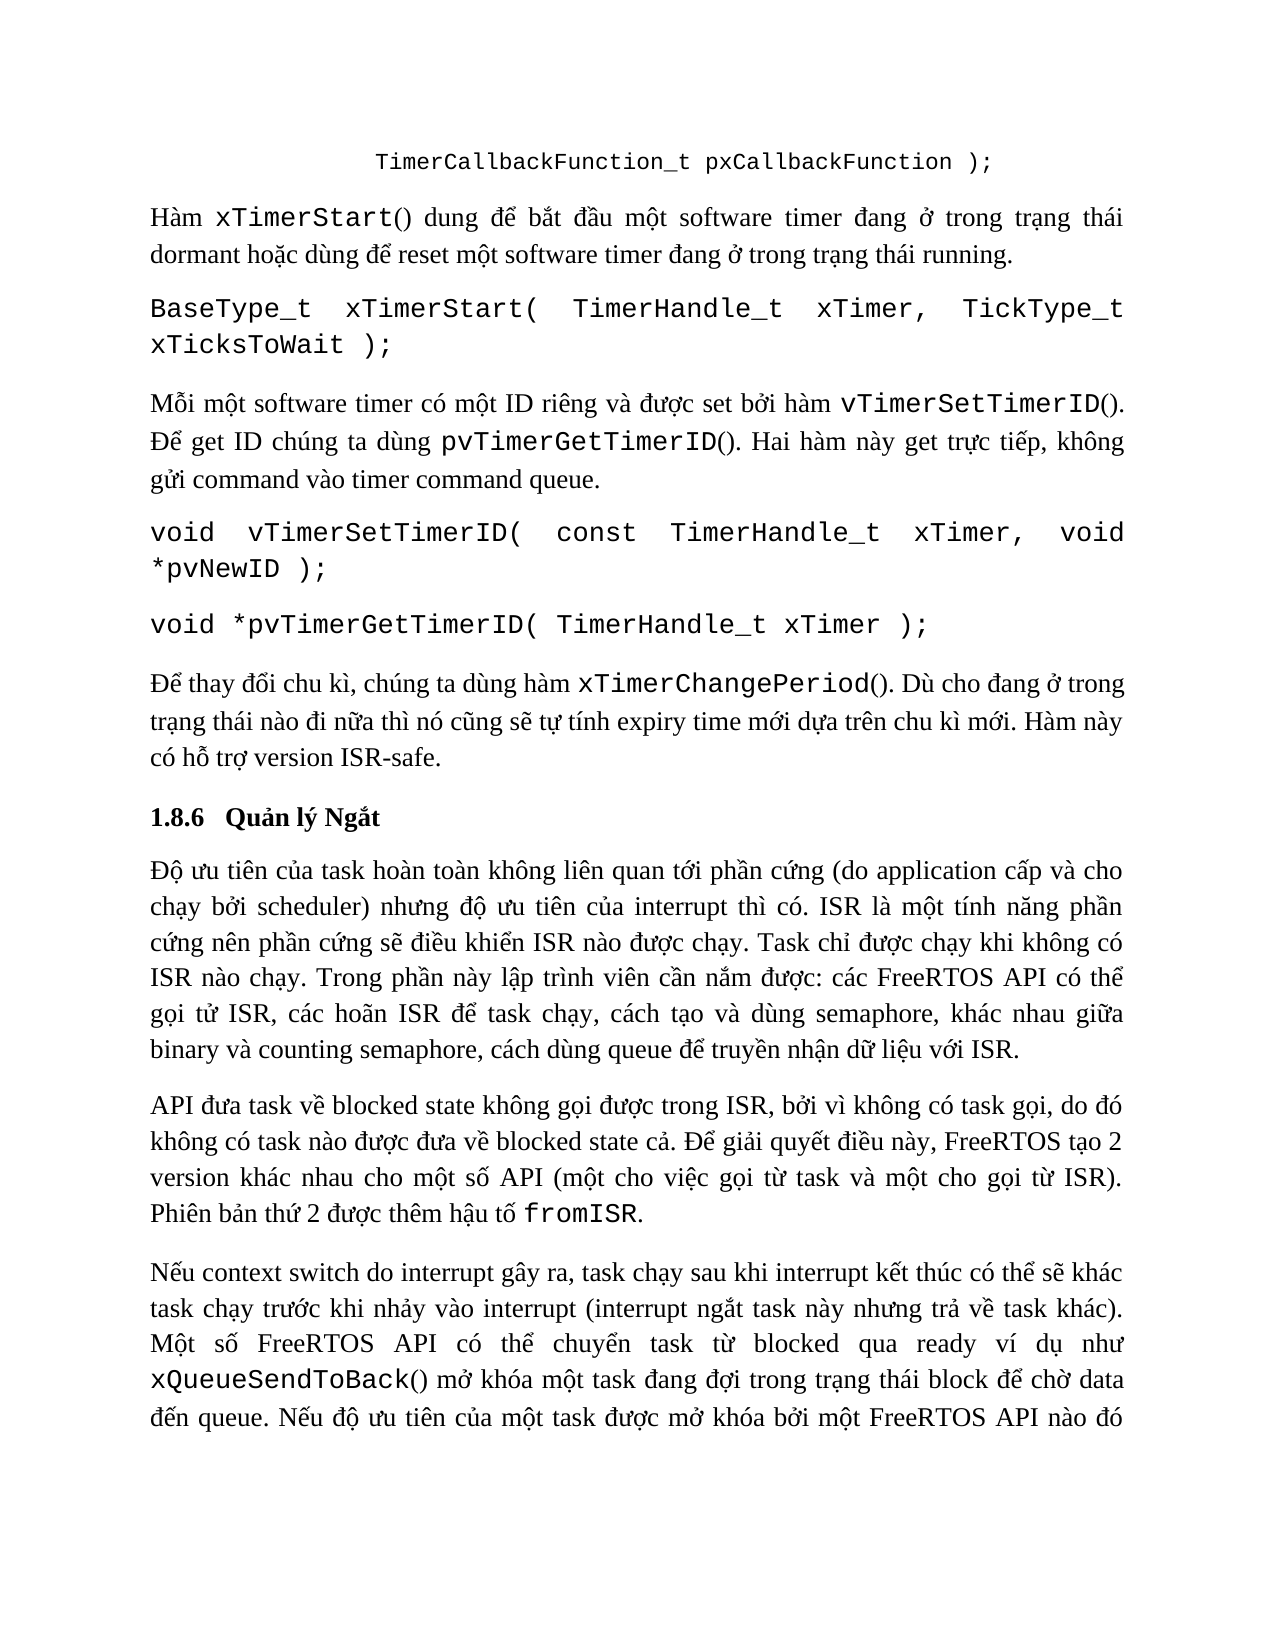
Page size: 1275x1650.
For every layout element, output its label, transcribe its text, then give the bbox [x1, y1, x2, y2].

text Độ ưu tiên của task hoàn toàn không liên quan tới phần cứng (do application cấp và cho chạy bởi scheduler) nhưng độ ưu tiên của interrupt thì có. ISR là một tính năng phần cứng nên phần cứng sẽ điều khiển ISR nào được chạy. Task chỉ được chạy khi không có ISR nào chạy. Trong phần này lập trình viên cần nắm được: các FreeRTOS API có thể gọi tử ISR, các hoãn ISR để task chạy, cách tạo và dùng semaphore, khác nhau giữa binary và counting semaphore, cách dùng queue để truyền nhận dữ liệu với ISR. [150, 854, 1125, 1064]
text Để thay đổi chu kì, chúng ta dùng hàm xTimerChangePeriod(). Dù cho đang ở trong trạng thái nào đi nữa thì nó cũng sẽ tự tính expiry time mới dựa trên chu kì mới. Hàm này có hỗ trợ version ISR-safe. [150, 667, 1125, 772]
text void *pvTimerGetTimerID( TimerHandle_t xTimer ); [150, 611, 1125, 641]
text Hàm xTimerStart() dung để bắt đầu một software timer đang ở trong trạng thái dormant hoặc dùng để reset một software timer đang ở trong trạng thái running. [150, 201, 1125, 270]
subtitle Quản lý Ngắt [150, 801, 1125, 832]
text BaseType_t xTimerStart( TimerHandle_t xTimer, TickType_t xTicksToWait ); [150, 295, 1125, 361]
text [150, 1256, 1125, 1432]
text TimerCallbackFunction_t pxCallbackFunction ); [300, 150, 1125, 176]
text API đưa task về blocked state không gọi được trong ISR, bởi vì không có task gọi, do đó không có task nào được đưa về blocked state cả. Để giải quyết điều này, FreeRTOS tạo 2 version khác nhau cho một số API (một cho việc gọi từ task và một cho gọi từ ISR). Phiên bản thứ 2 được thêm hậu tố fromISR. [150, 1089, 1125, 1230]
text Mỗi một software timer có một ID riêng và được set bởi hàm vTimerSetTimerID(). Để get ID chúng ta dùng pvTimerGetTimerID(). Hai hàm này get trực tiếp, không gửi command vào timer command queue. [150, 387, 1125, 494]
text void vTimerSetTimerID( const TimerHandle_t xTimer, void *pvNewID ); [150, 519, 1125, 585]
